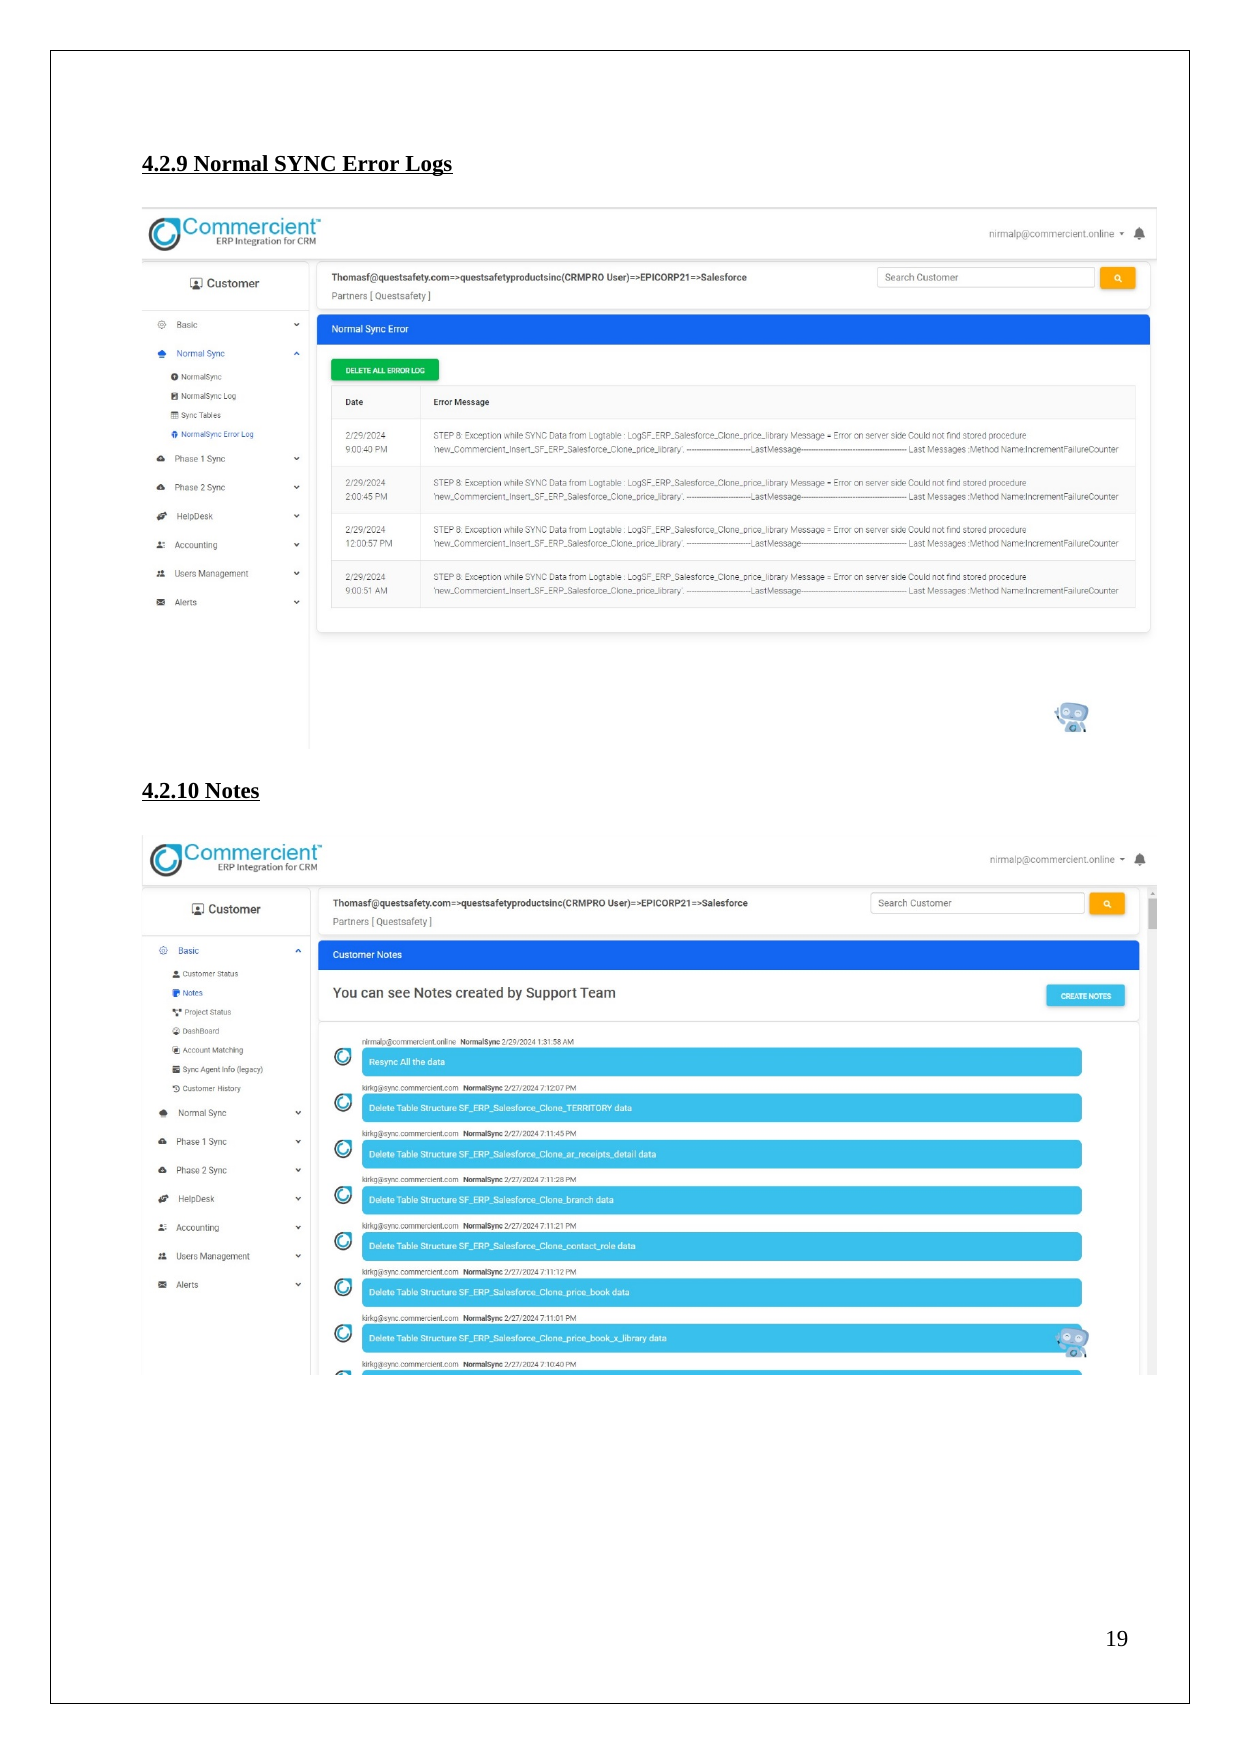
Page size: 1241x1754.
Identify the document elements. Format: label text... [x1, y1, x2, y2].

text 4.2.10 Notes [142, 777, 1128, 804]
picture [141, 835, 1157, 1375]
picture [141, 207, 1157, 749]
text 4.2.9 Normal SYNC Error Logs [142, 150, 1128, 176]
